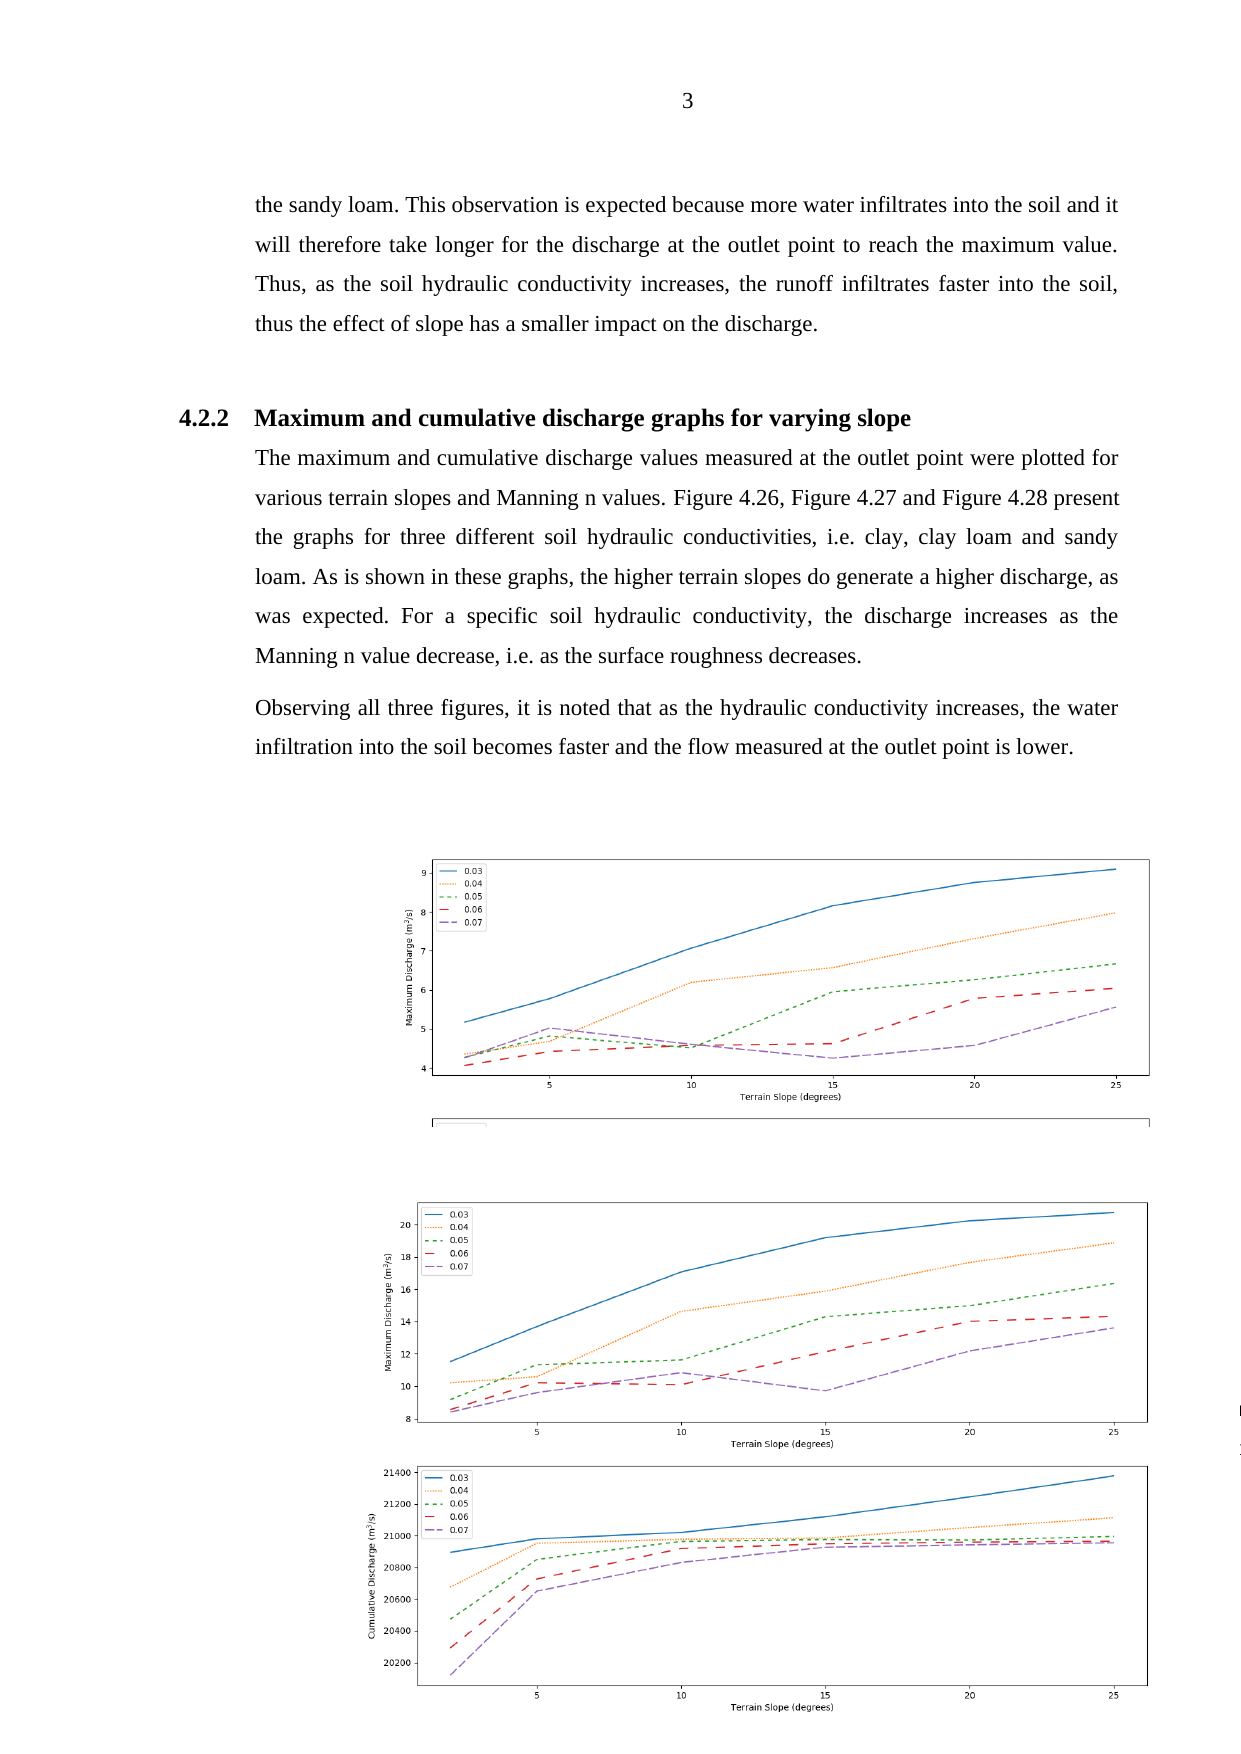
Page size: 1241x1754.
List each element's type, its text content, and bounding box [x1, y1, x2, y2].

subtitle Maximum and cumulative discharge graphs for varying slope [179, 403, 1120, 432]
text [255, 191, 1120, 336]
text Observing all three figures, it is noted that as the hydraulic conductivity increases, the water infiltration into the soil becomes faster and the flow measured at the outlet point is lower. [255, 694, 1120, 759]
picture [254, 785, 1240, 1754]
